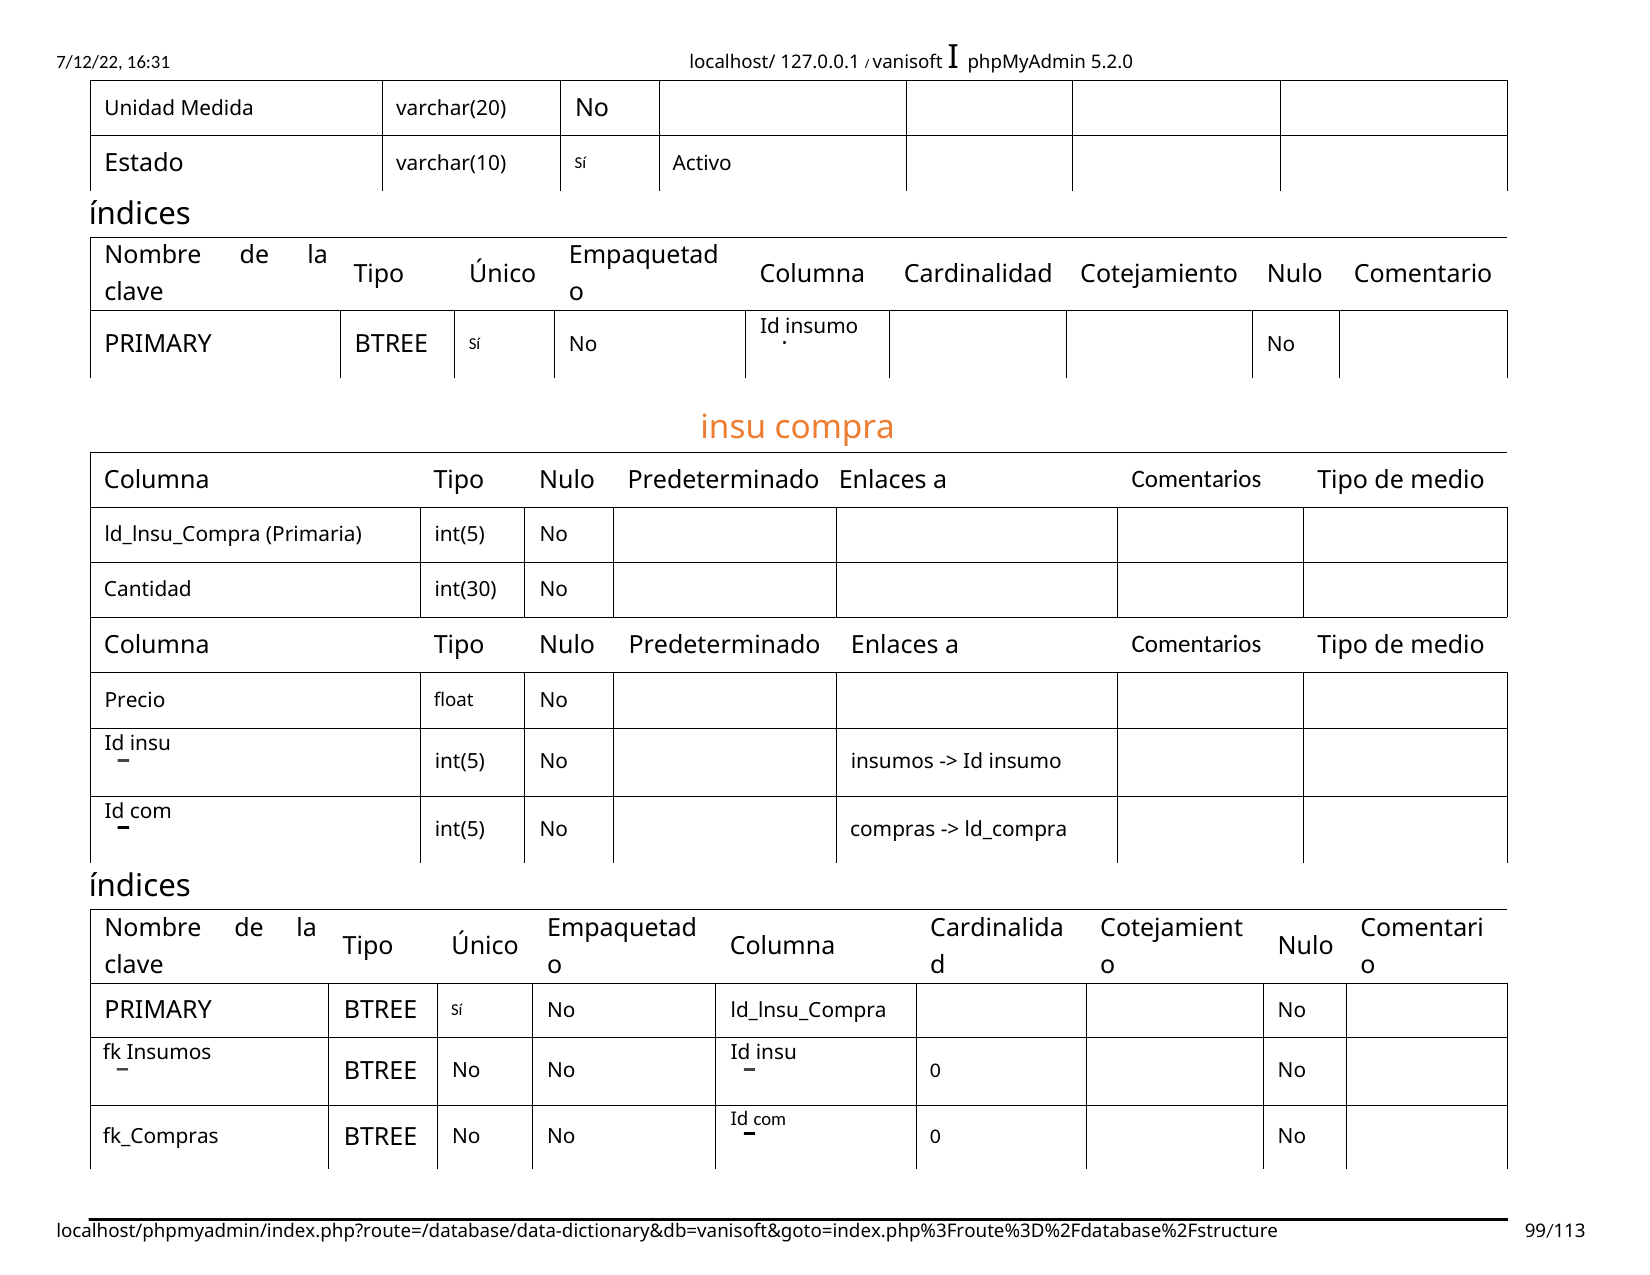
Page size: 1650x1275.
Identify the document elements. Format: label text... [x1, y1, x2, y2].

table_cell [1067, 311, 1252, 378]
table_header Comentarios [1118, 453, 1303, 507]
table_header Único [437, 910, 532, 983]
table_header Comentario [1340, 238, 1507, 310]
table_cell [1347, 984, 1507, 1037]
table_cell [614, 729, 836, 796]
table_cell [1347, 1106, 1507, 1169]
table_cell [1304, 563, 1507, 616]
table_cell int(5) [421, 508, 524, 562]
table_cell No [555, 311, 745, 378]
table_cell No [525, 563, 613, 616]
table_cell [837, 673, 1117, 728]
table_header Nombre de la clave [91, 238, 340, 310]
table_cell No [525, 508, 613, 562]
table_cell [1118, 508, 1303, 562]
subtitle insu compra [95, 403, 1500, 448]
table_cell [1118, 729, 1303, 796]
table_cell [837, 508, 1117, 562]
table_cell No [1264, 1106, 1346, 1169]
text índices [88, 191, 263, 233]
text índices [88, 863, 263, 906]
table_header Cotejamiento [1066, 238, 1252, 310]
table_cell [660, 81, 906, 135]
table_cell Cantidad [91, 563, 420, 616]
table_cell [1304, 673, 1507, 728]
table_cell fk_Compras [91, 1106, 328, 1169]
table_header Cotejamiento [1086, 910, 1263, 983]
table_header Predeterminado Enlaces a [614, 453, 1117, 507]
table_header Cardinalidad [916, 910, 1086, 983]
table_cell [1304, 797, 1507, 863]
table_cell PRIMARY [91, 984, 328, 1037]
table_header Tipo de medio [1304, 453, 1507, 507]
table_cell Nulo [524, 618, 614, 672]
table_cell 0 [917, 1106, 1086, 1169]
table_header Empaquetado [554, 238, 745, 310]
table_cell No [533, 1038, 715, 1104]
table_header Tipo [420, 453, 524, 507]
table_cell [1281, 136, 1507, 191]
table_cell [1281, 81, 1507, 135]
table_cell Id com [91, 797, 420, 863]
table_cell No [561, 81, 659, 135]
table_cell No [525, 797, 613, 863]
table_cell ld_lnsu_Compra [716, 984, 916, 1037]
table_header Tipo [340, 238, 454, 310]
table_cell int(5) [421, 797, 524, 863]
table_cell No [525, 673, 613, 728]
table_header Cardinalidad [890, 238, 1066, 310]
table_cell Enlaces a [836, 618, 1117, 672]
table_cell Predeterminado [614, 618, 836, 672]
table_cell Sí [561, 136, 659, 191]
table_cell [614, 563, 836, 616]
table_cell [907, 81, 1072, 135]
table_cell Estado [91, 136, 382, 191]
table_cell varchar(20) [383, 81, 560, 135]
table_cell compras -> ld_compra [837, 797, 1117, 863]
table_cell Unidad Medida [91, 81, 382, 135]
table_cell BTREE [329, 984, 437, 1037]
table_cell [1118, 563, 1303, 616]
table_header Único [454, 238, 554, 310]
table_header Columna [745, 238, 889, 310]
table_cell [890, 311, 1066, 378]
table_cell No [438, 1038, 532, 1104]
table_header Columna [715, 910, 916, 983]
table_cell No [1253, 311, 1339, 378]
table_cell [614, 797, 836, 863]
table_cell No [438, 1106, 532, 1169]
table_header Nombre de la clave [91, 910, 329, 983]
table_cell Activo [660, 136, 906, 191]
table_cell [1087, 984, 1263, 1037]
table_cell Comentarios [1118, 618, 1303, 672]
table_header Nulo [1263, 910, 1346, 983]
table_cell int(5) [421, 729, 524, 796]
table_cell No [525, 729, 613, 796]
table_cell [1087, 1038, 1263, 1104]
table_cell [1340, 311, 1507, 378]
table_cell varchar(10) [383, 136, 560, 191]
table_cell [1118, 797, 1303, 863]
table_cell [1304, 508, 1507, 562]
table_cell [837, 563, 1117, 616]
table_header Nulo [524, 453, 614, 507]
table_cell Sí [455, 311, 554, 378]
table_cell PRIMARY [91, 311, 340, 378]
table_cell BTREE [329, 1106, 437, 1169]
table_cell float [421, 673, 524, 728]
table_cell [907, 136, 1072, 191]
table_cell [917, 984, 1086, 1037]
table_cell insumos -> Id insumo [837, 729, 1117, 796]
table_cell [614, 508, 836, 562]
table_header Nulo [1252, 238, 1339, 310]
table_cell Id insumo [746, 311, 889, 378]
table_cell [1347, 1038, 1507, 1104]
table_cell Tipo de medio [1304, 618, 1507, 672]
table_cell fk Insumos [91, 1038, 328, 1104]
table_cell [1073, 81, 1280, 135]
table_cell [1087, 1106, 1263, 1169]
table_cell [1304, 729, 1507, 796]
table_cell [614, 673, 836, 728]
table_cell Precio [91, 673, 420, 728]
table_header Comentario [1346, 910, 1507, 983]
table_cell Id com [716, 1106, 916, 1169]
table_cell 0 [917, 1038, 1086, 1104]
table_cell No [533, 984, 715, 1037]
table_cell No [1264, 984, 1346, 1037]
table_cell Tipo [420, 618, 524, 672]
table_cell Id insu [716, 1038, 916, 1104]
table_header Columna [91, 453, 420, 507]
table_cell Columna [91, 618, 420, 672]
table_cell int(30) [421, 563, 524, 616]
table_cell [1073, 136, 1280, 191]
table_cell No [1264, 1038, 1346, 1104]
table_header Tipo [329, 910, 437, 983]
table_cell BTREE [329, 1038, 437, 1104]
table_cell No [533, 1106, 715, 1169]
table_cell ld_lnsu_Compra (Primaria) [91, 508, 420, 562]
table_cell Id insu [91, 729, 420, 796]
table_cell Sí [438, 984, 532, 1037]
table_header Empaquetado [532, 910, 715, 983]
table_cell BTREE [341, 311, 454, 378]
table_cell [1118, 673, 1303, 728]
